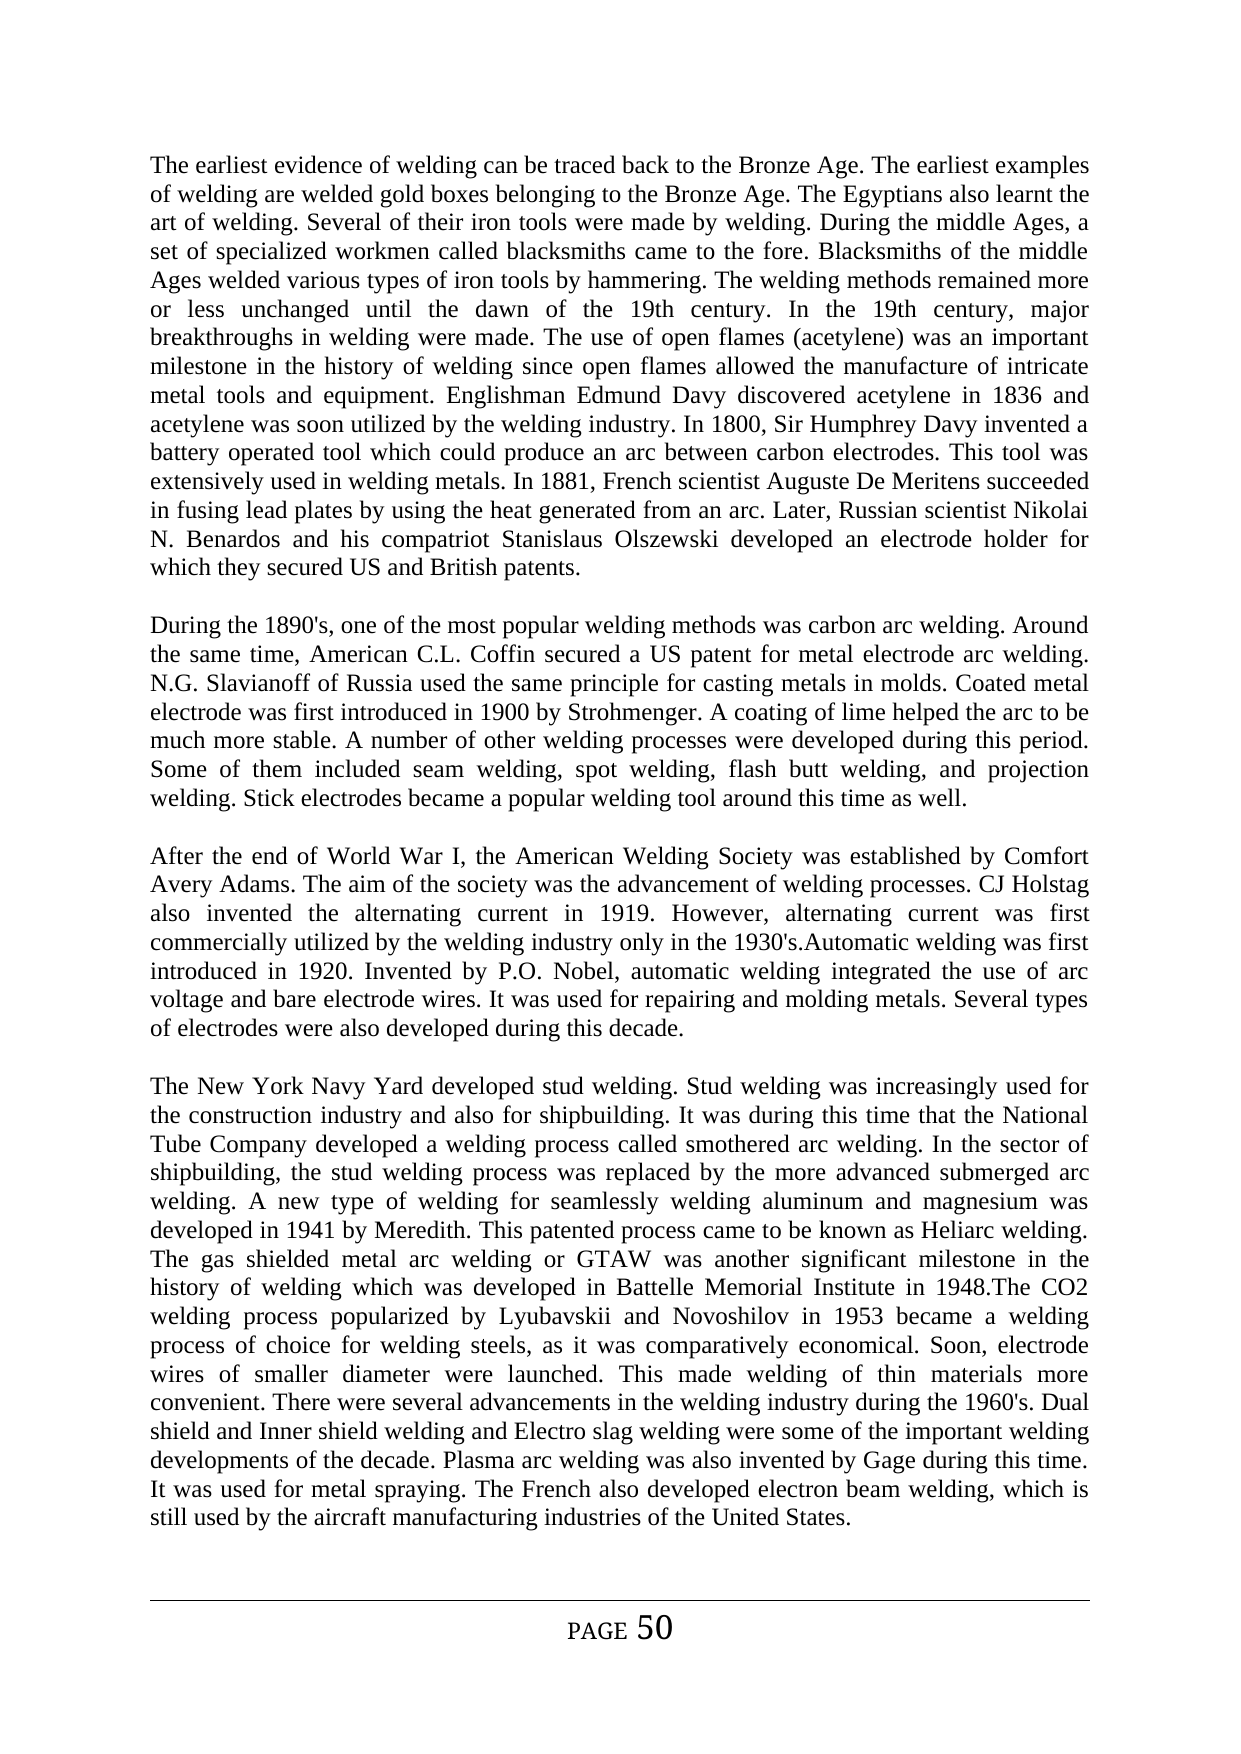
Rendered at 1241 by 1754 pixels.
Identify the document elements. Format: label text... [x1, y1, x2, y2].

text During the 1890's, one of the most popular welding methods was carbon arc welding. Around the same time, American C.L. Coffin secured a US patent for metal electrode arc welding. N.G. Slavianoff of Russia used the same principle for casting metals in molds. Coated metal electrode was first introduced in 1900 by Strohmenger. A coating of lime helped the arc to be much more stable. A number of other welding processes were developed during this period. Some of them included seam welding, spot welding, flash butt welding, and projection welding. Stick electrodes became a popular welding tool around this time as well. [150, 610, 1090, 812]
text After the end of World War I, the American Welding Society was established by Comfort Avery Adams. The aim of the society was the advancement of welding processes. CJ Holstag also invented the alternating current in 1919. However, alternating current was first commercially utilized by the welding industry only in the 1930's.Automatic welding was first introduced in 1920. Invented by P.O. Nobel, automatic welding integrated the use of arc voltage and bare electrode wires. It was used for repairing and molding metals. Several types of electrodes were also developed during this decade. [150, 841, 1090, 1042]
text The earliest evidence of welding can be traced back to the Bronze Age. The earliest examples of welding are welded gold boxes belonging to the Bronze Age. The Egyptians also learnt the art of welding. Several of their iron tools were made by welding. During the middle Ages, a set of specialized workmen called blacksmiths came to the fore. Blacksmiths of the middle Ages welded various types of iron tools by hammering. The welding methods remained more or less unchanged until the dawn of the 19th century. In the 19th century, major breakthroughs in welding were made. The use of open flames (acetylene) was an important milestone in the history of welding since open flames allowed the manufacture of intricate metal tools and equipment. Englishman Edmund Davy discovered acetylene in 1836 and acetylene was soon utilized by the welding industry. In 1800, Sir Humphrey Davy invented a battery operated tool which could produce an arc between carbon electrodes. This tool was extensively used in welding metals. In 1881, French scientist Auguste De Meritens succeeded in fusing lead plates by using the heat generated from an arc. Later, Russian scientist Nikolai N. Benardos and his compatriot Stanislaus Olszewski developed an electrode holder for which they secured US and British patents. [150, 150, 1090, 581]
text The New York Navy Yard developed stud welding. Stud welding was increasingly used for the construction industry and also for shipbuilding. It was during this time that the National Tube Company developed a welding process called smothered arc welding. In the sector of shipbuilding, the stud welding process was replaced by the more advanced submerged arc welding. A new type of welding for seamlessly welding aluminum and magnesium was developed in 1941 by Meredith. This patented process came to be known as Heliarc welding. The gas shielded metal arc welding or GTAW was another significant milestone in the history of welding which was developed in Battelle Memorial Institute in 1948.The CO2 welding process popularized by Lyubavskii and Novoshilov in 1953 became a welding process of choice for welding steels, as it was comparatively economical. Soon, electrode wires of smaller diameter were launched. This made welding of thin materials more convenient. There were several advancements in the welding industry during the 1960's. Dual shield and Inner shield welding and Electro slag welding were some of the important welding developments of the decade. Plasma arc welding was also invented by Gage during this time. It was used for metal spraying. The French also developed electron beam welding, which is still used by the aircraft manufacturing industries of the United States. [150, 1071, 1090, 1531]
